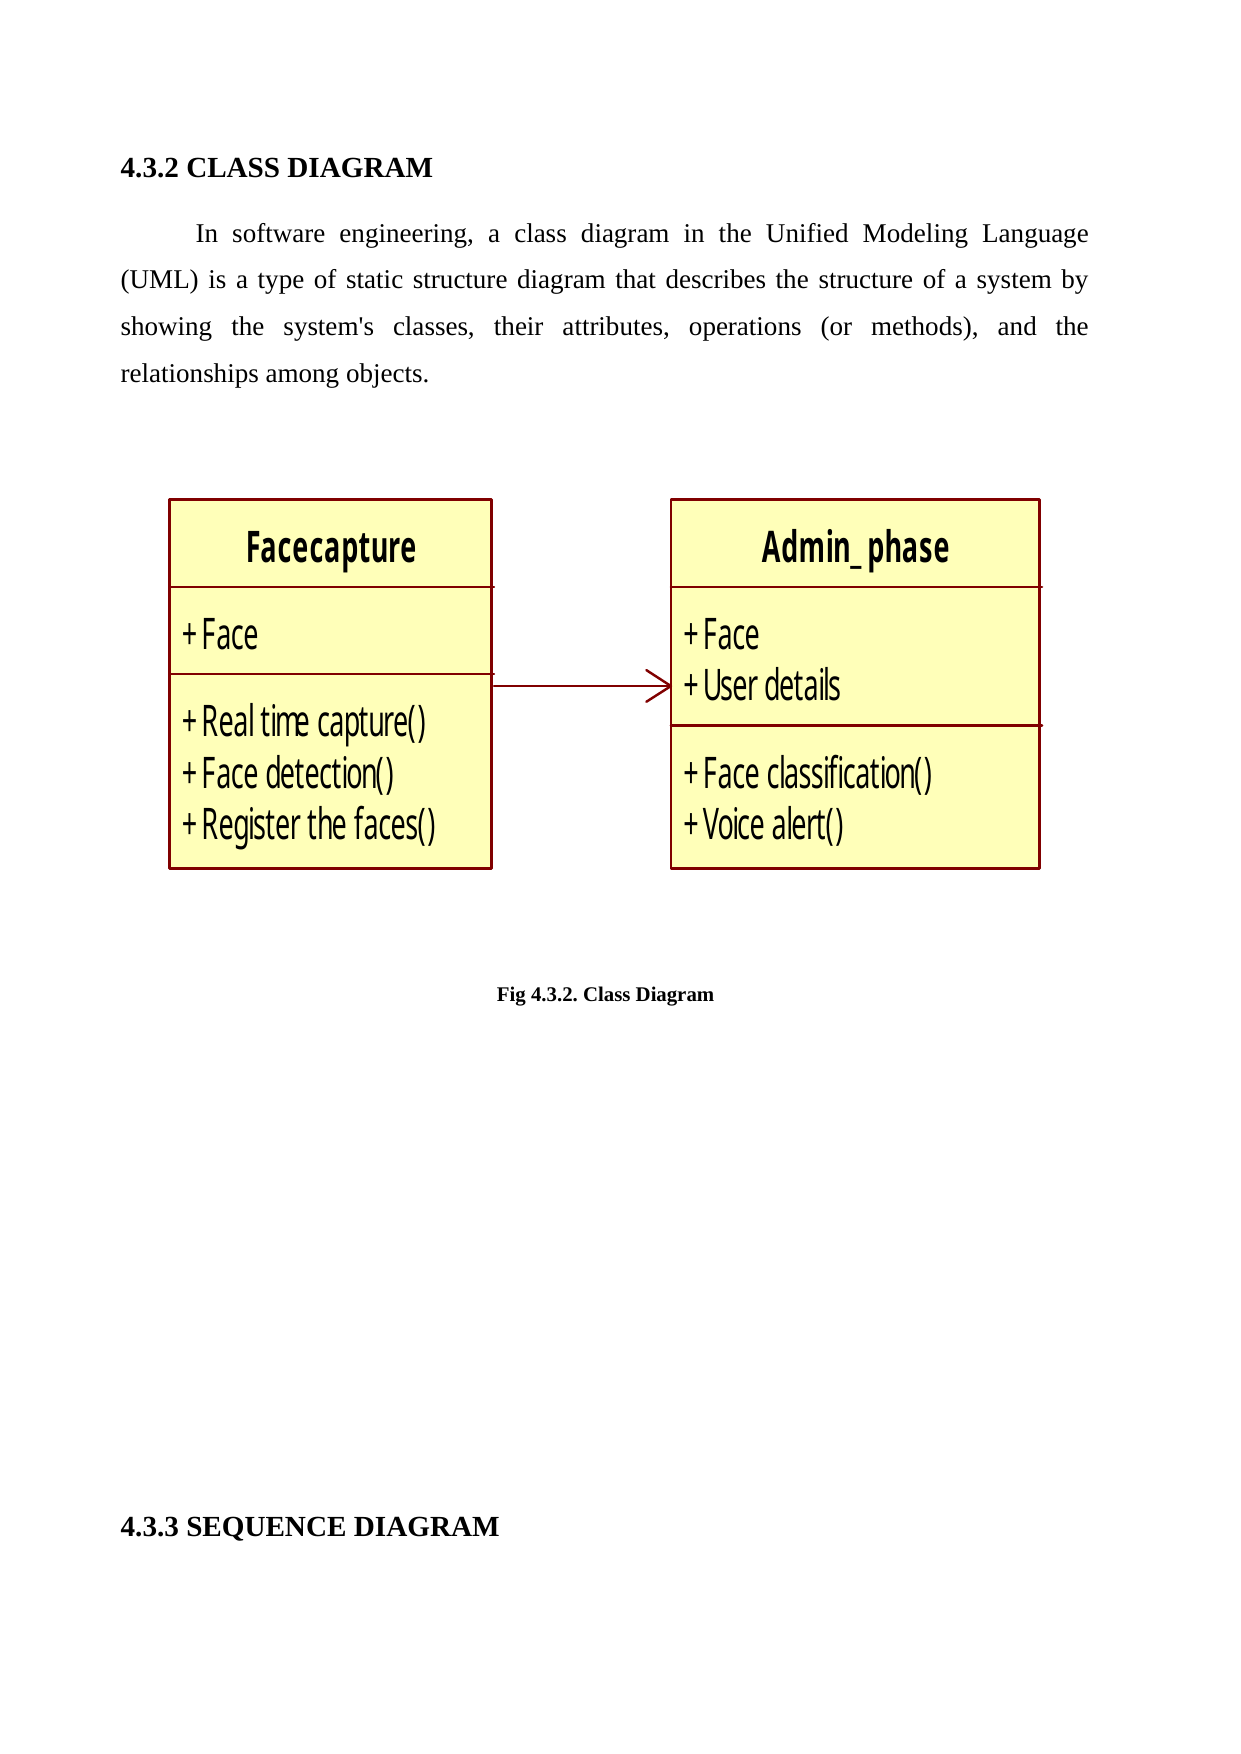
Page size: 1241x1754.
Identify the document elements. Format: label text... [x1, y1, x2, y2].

text 4.3.3 SEQUENCE DIAGRAM [120, 1509, 1090, 1543]
text Fig 4.3.2. Class Diagram [120, 982, 1090, 1006]
text In software engineering, a class diagram in the Unified Modeling Language (UML) is a type of static structure diagram that describes the structure of a system by showing the system's classes, their attributes, operations (or methods), and the relationships among objects. [120, 217, 1090, 388]
text 4.3.2 CLASS DIAGRAM [120, 150, 1090, 183]
